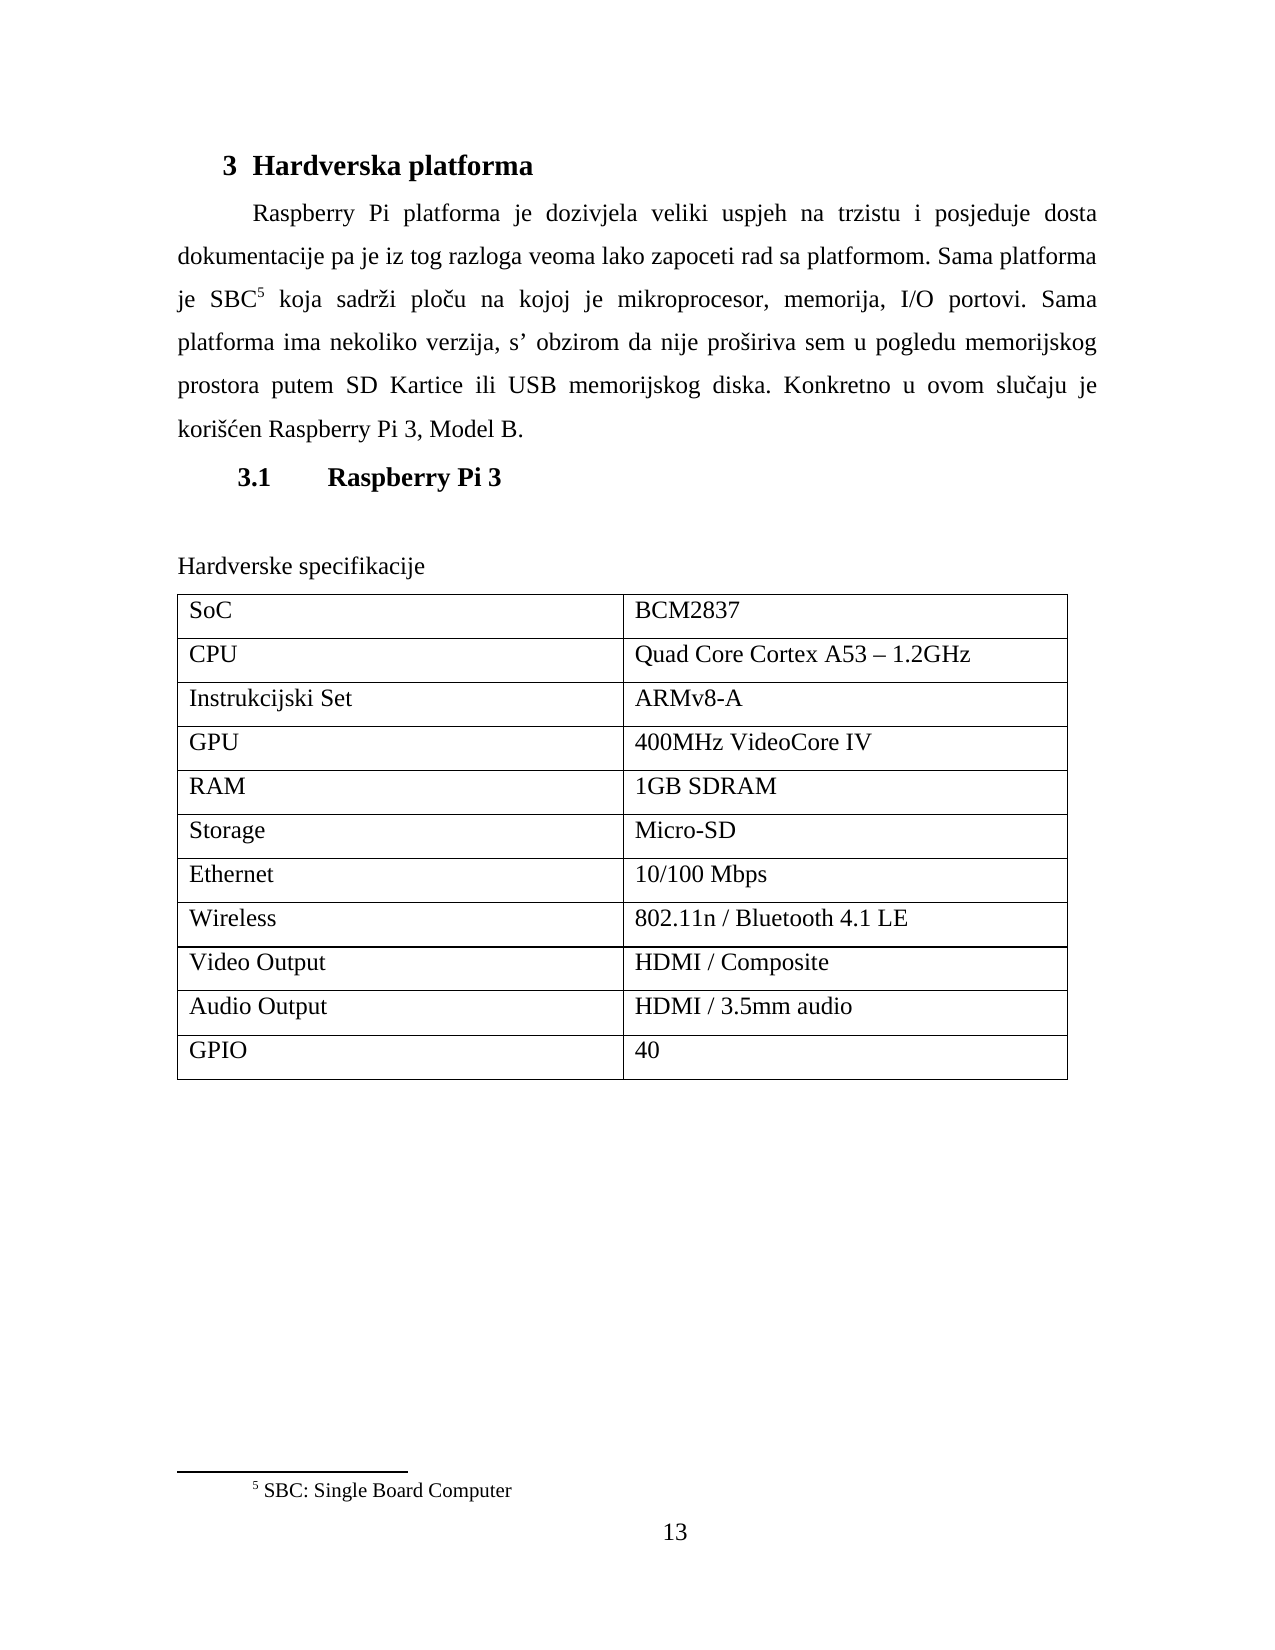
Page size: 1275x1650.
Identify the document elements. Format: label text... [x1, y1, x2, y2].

table_cell Quad Core Cortex A53 – 1.2GHz [624, 639, 1067, 682]
text Hardverske specifikacije [177, 551, 1098, 579]
table_cell ARMv8-A [624, 683, 1067, 726]
table_header BCM2837 [624, 595, 1067, 638]
table_cell 1GB SDRAM [624, 771, 1067, 814]
table_cell Ethernet [178, 859, 623, 902]
table_cell Instrukcijski Set [178, 683, 623, 726]
table_cell Storage [178, 815, 623, 858]
subtitle Hardverska platforma [222, 148, 1098, 181]
table_header SoC [178, 595, 623, 638]
table_cell 802.11n / Bluetooth 4.1 LE [624, 903, 1067, 946]
table_cell Audio Output [178, 991, 623, 1034]
table_cell GPU [178, 727, 623, 770]
text Raspberry Pi platforma je dozivjela veliki uspjeh na trzistu i posjeduje dosta dokumentacije pa je iz tog razloga veoma lako zapoceti rad sa platformom. Sama platforma je SBC koja sadrži ploču na kojoj je mikroprocesor, memorija, I/O portovi. Sama platforma ima nekoliko verzija, s’ obzirom da nije proširiva sem u pogledu memorijskog prostora putem SD Kartice ili USB memorijskog diska. Konkretno u ovom slučaju je korišćen Raspberry Pi 3, Model B. [177, 198, 1098, 442]
table_cell CPU [178, 639, 623, 682]
table_cell Micro-SD [624, 815, 1067, 858]
table_cell HDMI / 3.5mm audio [624, 991, 1067, 1034]
table_cell 10/100 Mbps [624, 859, 1067, 902]
table_cell Wireless [178, 903, 623, 946]
table_cell GPIO [178, 1036, 623, 1078]
table_cell RAM [178, 771, 623, 814]
table_cell Video Output [178, 948, 623, 990]
table_cell 40 [624, 1036, 1067, 1078]
table_cell 400MHz VideoCore IV [624, 727, 1067, 770]
table_cell HDMI / Composite [624, 948, 1067, 990]
subtitle Raspberry Pi 3 [237, 461, 1098, 492]
